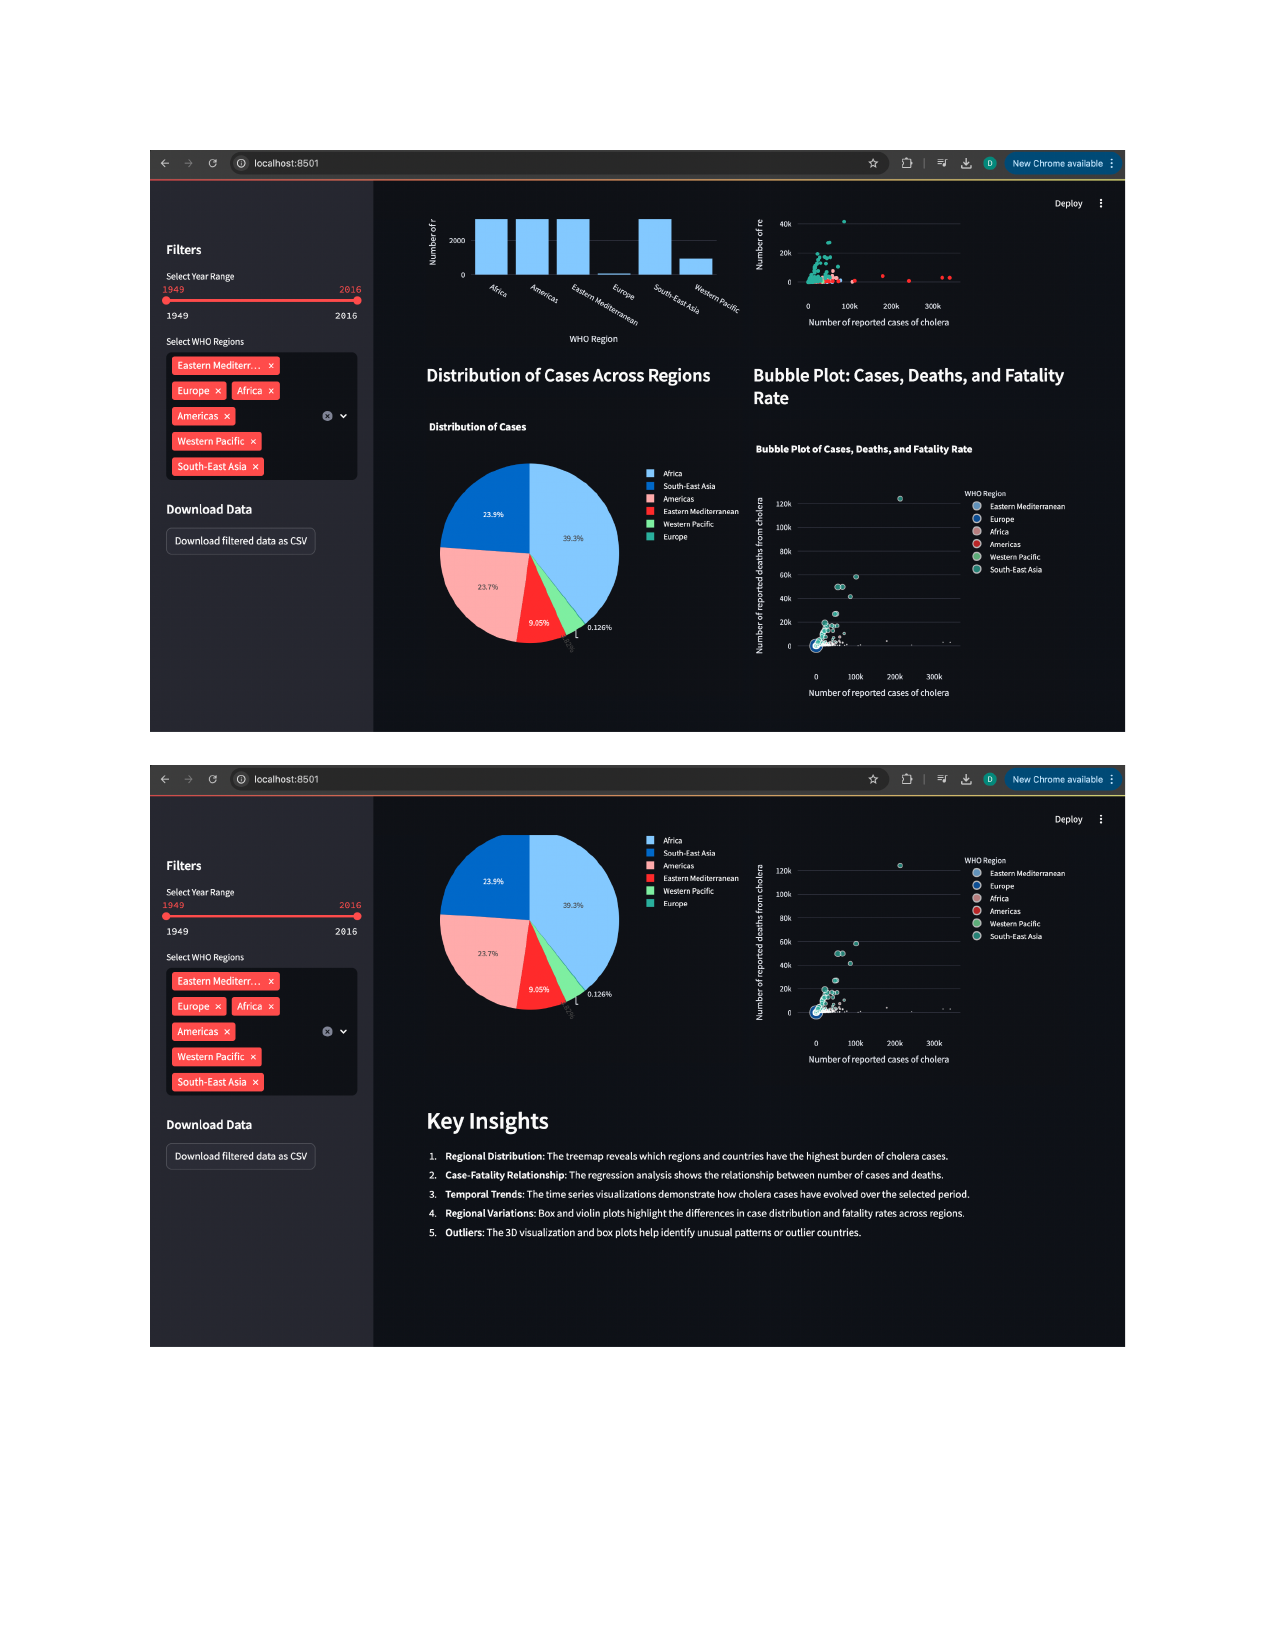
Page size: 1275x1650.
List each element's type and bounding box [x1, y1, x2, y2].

picture [150, 765, 1125, 1347]
picture [150, 150, 1125, 732]
